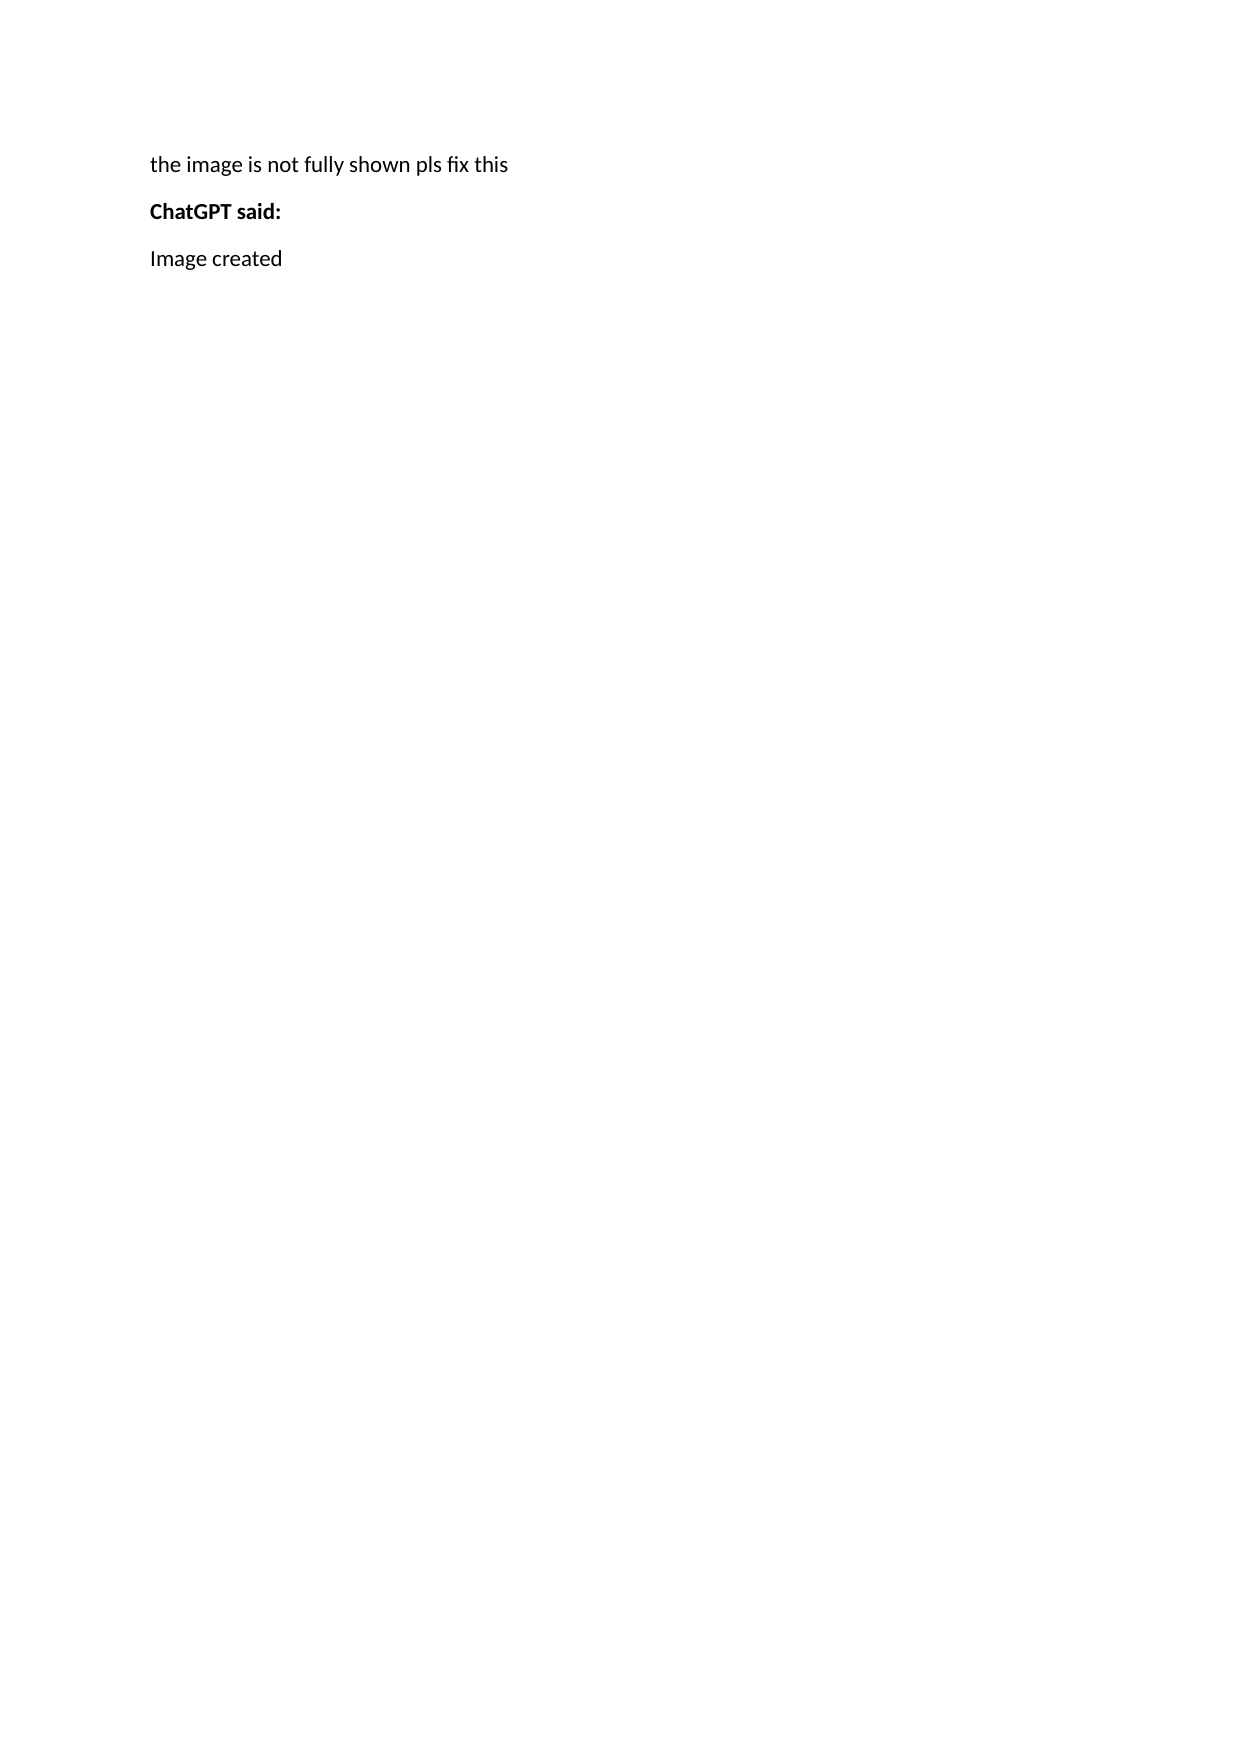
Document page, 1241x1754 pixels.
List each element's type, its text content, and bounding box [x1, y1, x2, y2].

text Image created [150, 244, 1090, 272]
text the image is not fully shown pls fix this [150, 150, 1090, 178]
text ChatGPT said: [150, 197, 1090, 225]
